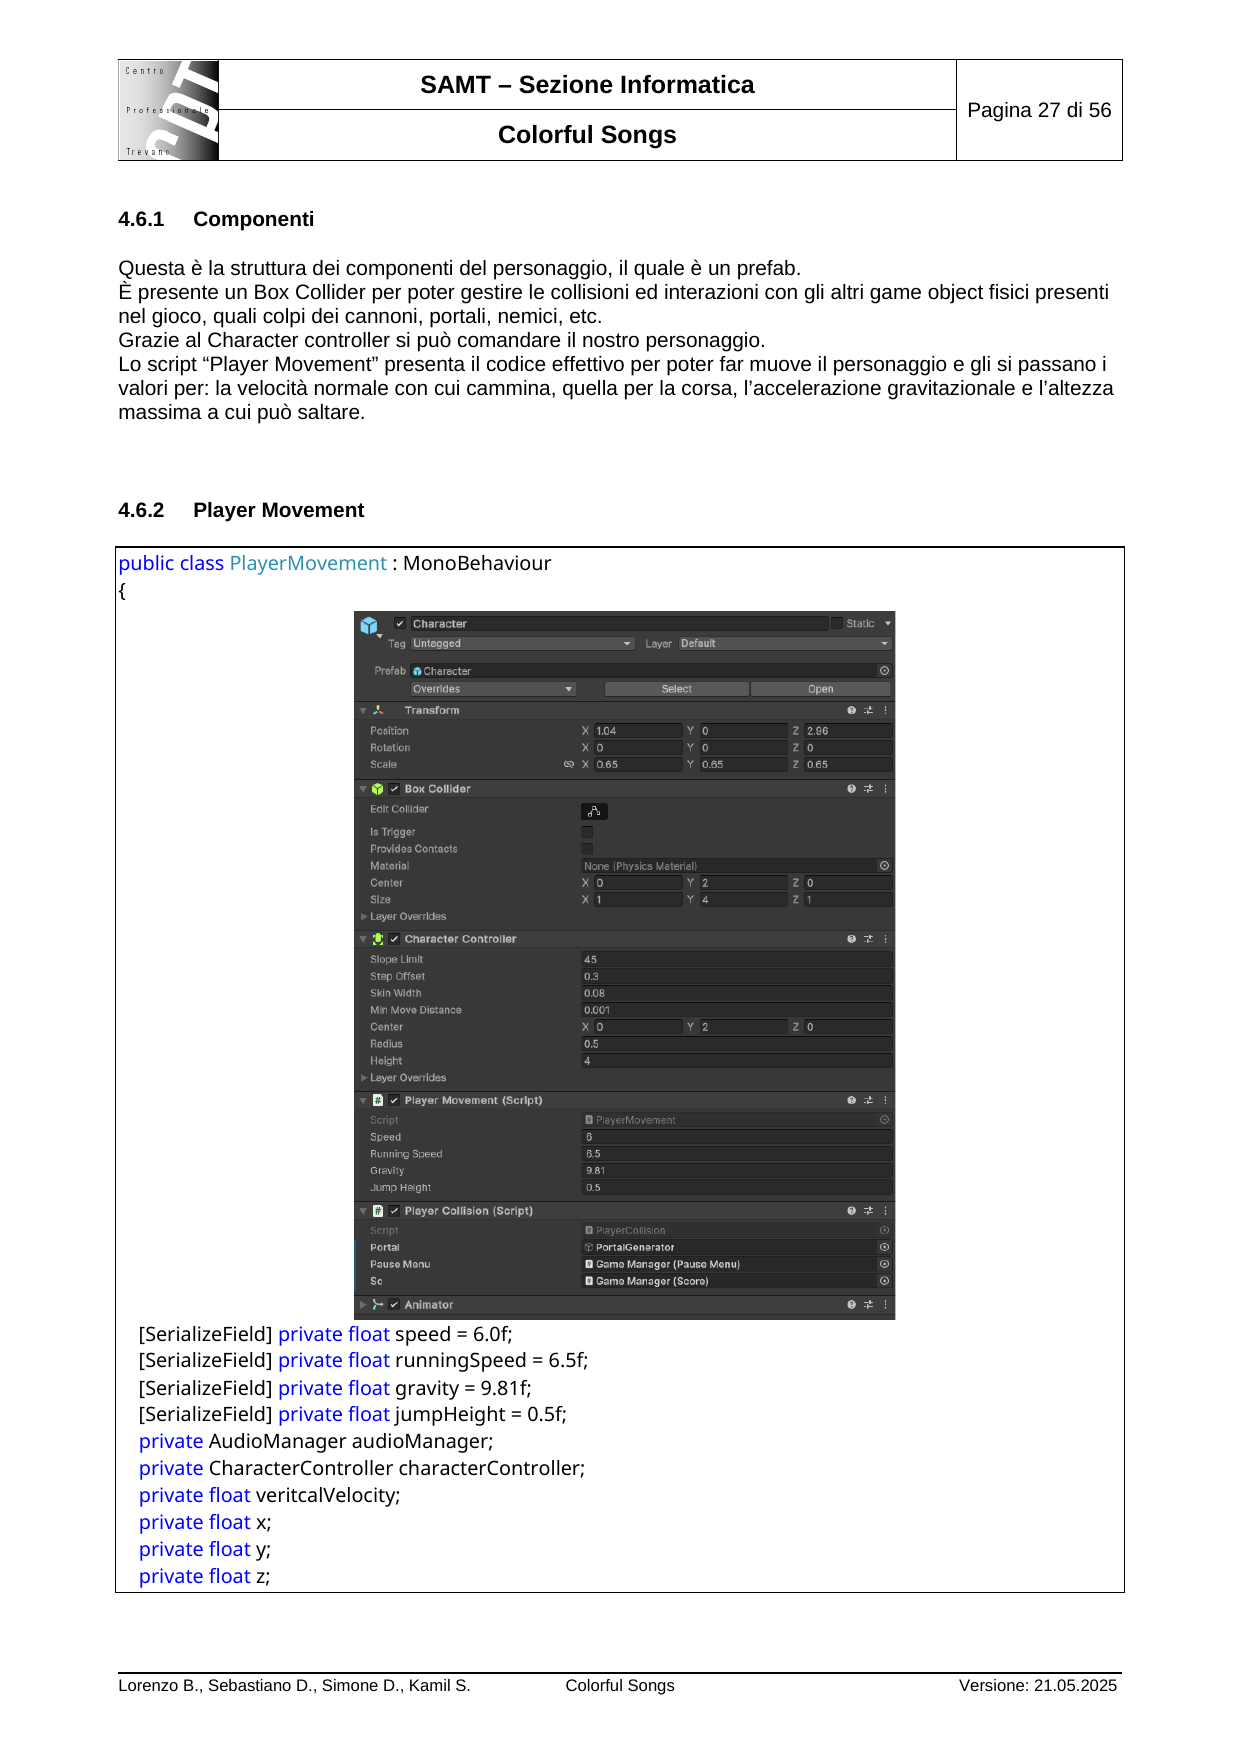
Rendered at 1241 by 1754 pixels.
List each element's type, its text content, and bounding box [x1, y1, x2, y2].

text private AudioManager audioManager; [118, 1428, 1122, 1455]
text private float x; [118, 1509, 1122, 1536]
subtitle Player Movement [118, 497, 1122, 521]
text public class PlayerMovement : MonoBehaviour [116, 548, 1124, 576]
text [SerializeField] private float jumpHeight = 0.5f; [118, 1401, 1122, 1428]
text Grazie al Character controller si può comandare il nostro personaggio. [118, 328, 1122, 352]
text È presente un Box Collider per poter gestire le collisioni ed interazioni con gli altri game object fisici presenti nel gioco, quali colpi dei cannoni, portali, nemici, etc. [118, 280, 1122, 328]
text private float z; [116, 1559, 1124, 1592]
subtitle Componenti [118, 207, 1122, 231]
text private float veritcalVelocity; [118, 1482, 1122, 1509]
text Questa è la struttura dei componenti del personaggio, il quale è un prefab. [118, 256, 1122, 280]
text Lo script “Player Movement” presenta il codice effettivo per poter far muove il personaggio e gli si passano i valori per: la velocità normale con cui cammina, quella per la corsa, l’accelerazione gravitazionale e l’altezza massima a cui può saltare. [118, 352, 1122, 423]
text private CharacterController characterController; [118, 1455, 1122, 1482]
text private float y; [118, 1536, 1122, 1559]
picture [354, 611, 896, 1320]
text [SerializeField] private float gravity = 9.81f; [118, 1374, 1122, 1401]
text { [118, 576, 1122, 603]
text [SerializeField] private float runningSpeed = 6.5f; [118, 1347, 1122, 1374]
picture [118, 60, 219, 160]
